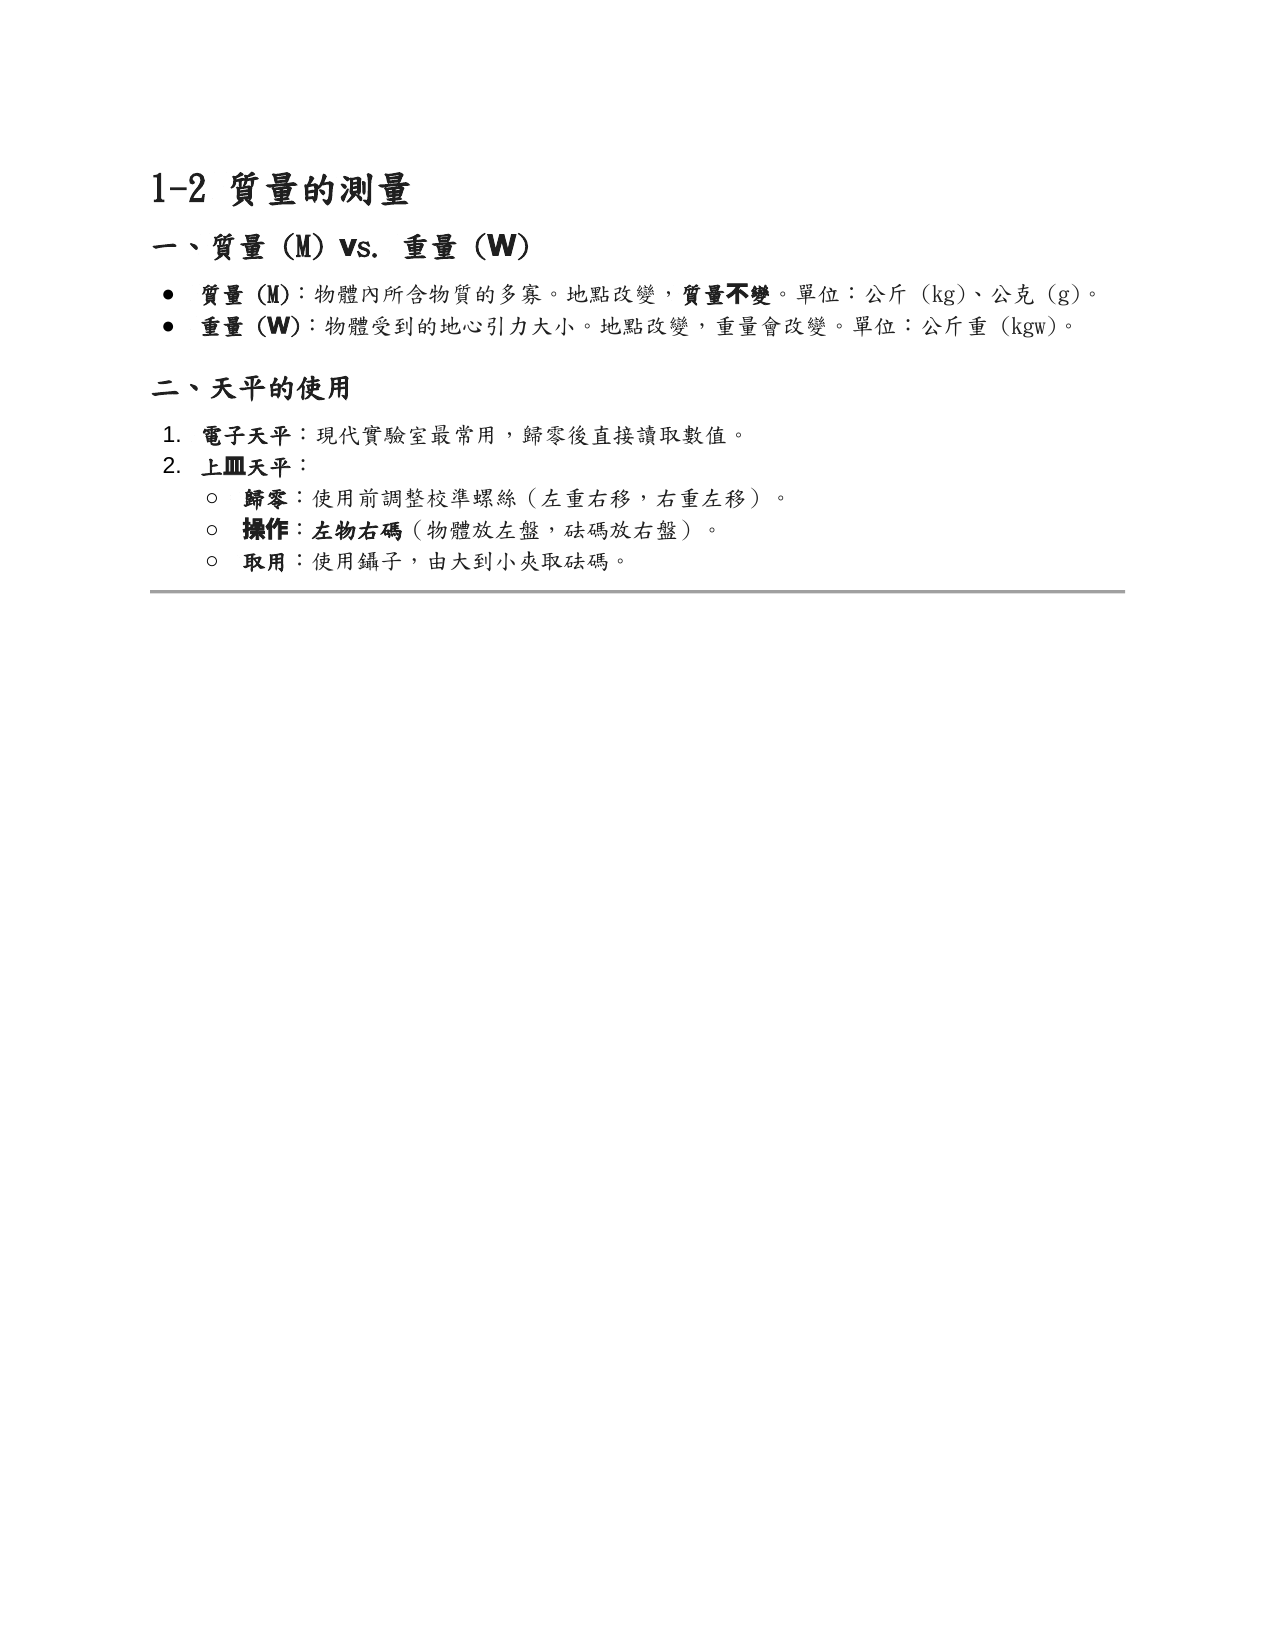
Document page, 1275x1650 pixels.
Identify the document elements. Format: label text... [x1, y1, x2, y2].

list 電子天平：現代實驗室最常用，歸零後直接讀取數值。 [162, 419, 1125, 447]
list 操作：左物右碼（物體放左盤，砝碼放右盤）。 [205, 514, 1125, 542]
subtitle 一、質量 (M) vs. 重量 (W) [150, 226, 1125, 261]
subtitle 二、天平的使用 [150, 367, 1125, 402]
subtitle 1-2 質量的測量 [150, 162, 1125, 207]
list 取用：使用鑷子，由大到小夾取砝碼。 [205, 546, 1125, 574]
list 歸零：使用前調整校準螺絲（左重右移，右重左移）。 [205, 483, 1125, 511]
list 質量 (M)：物體內所含物質的多寡。地點改變，質量不變。單位：公斤 (kg)、公克 (g)。 [161, 279, 1125, 306]
list 上皿天平： [162, 451, 1125, 479]
list 重量 (W)：物體受到的地心引力大小。地點改變，重量會改變。單位：公斤重 (kgw)。 [161, 310, 1125, 338]
